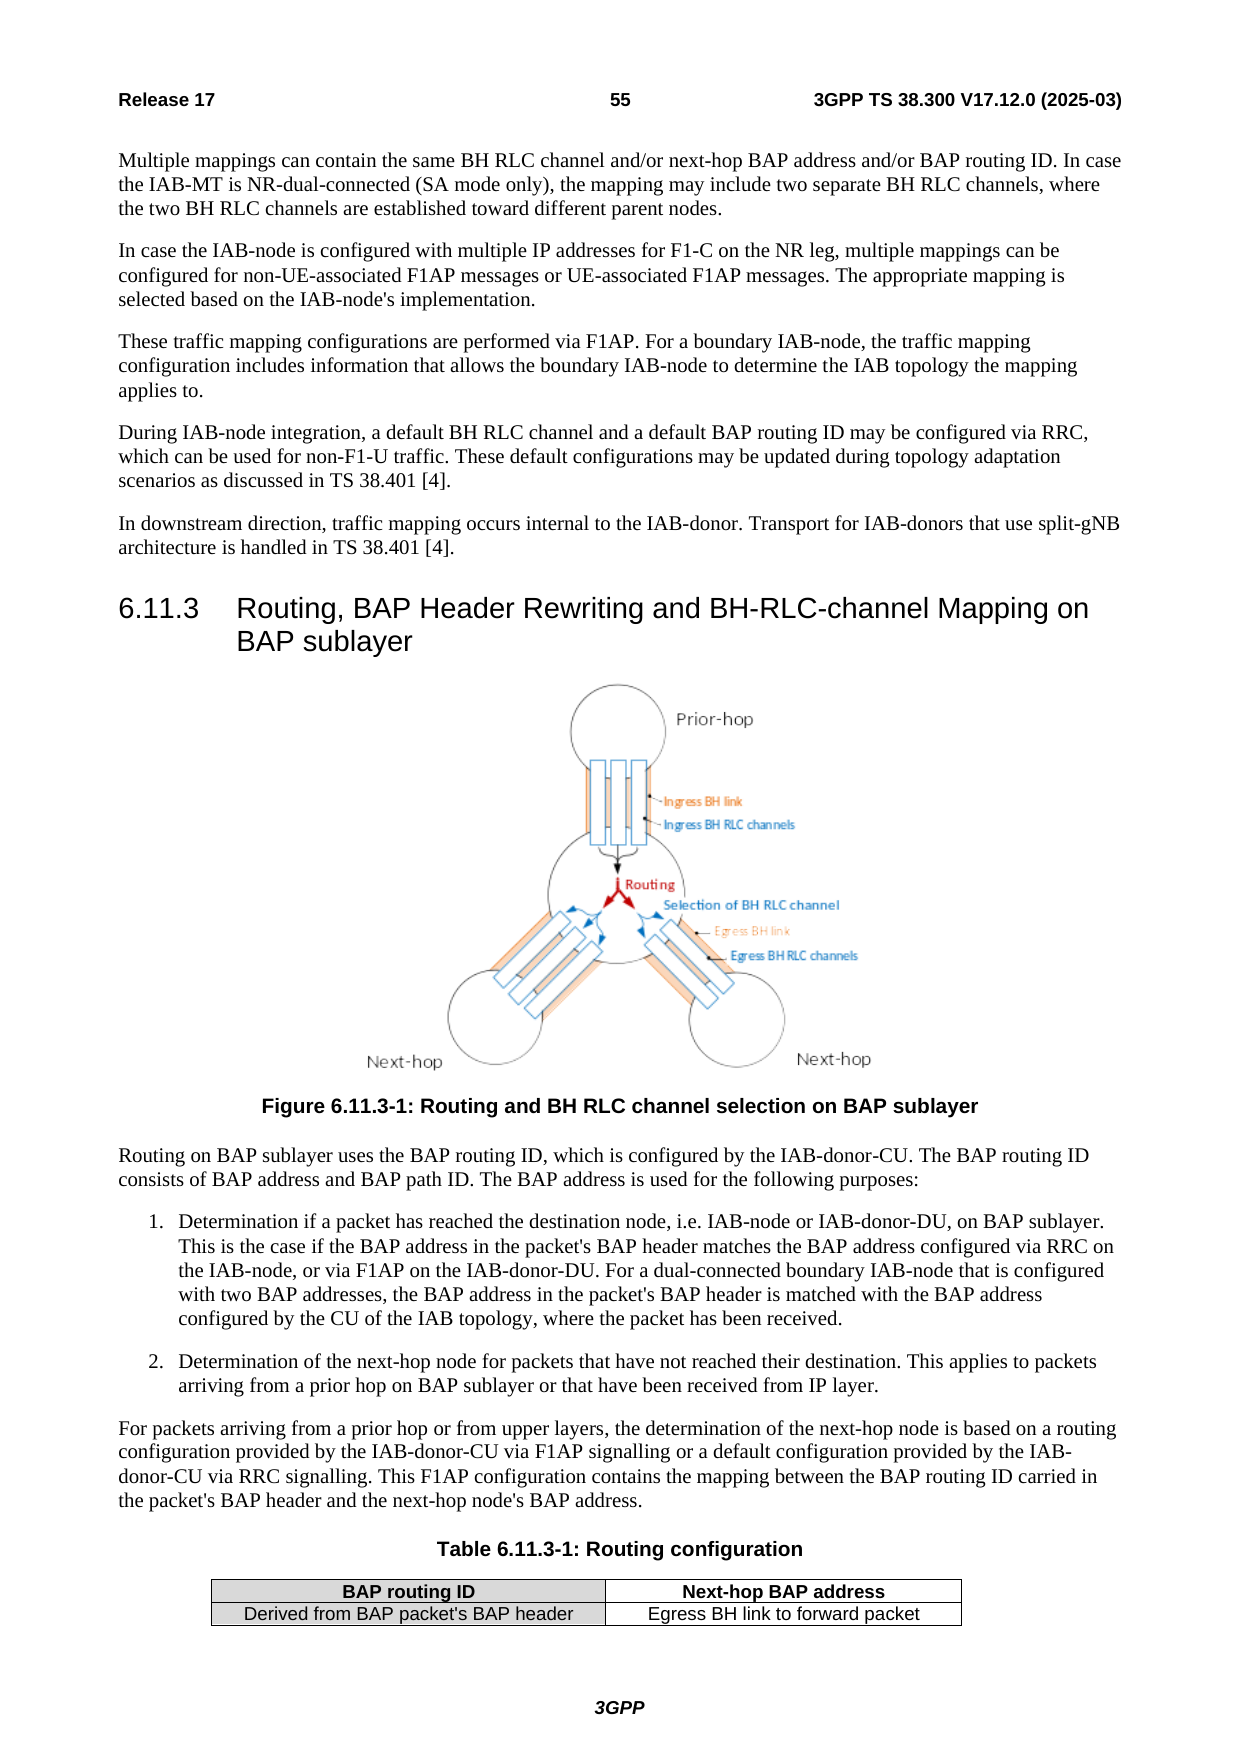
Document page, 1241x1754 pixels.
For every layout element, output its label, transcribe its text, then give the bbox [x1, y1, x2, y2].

text These traffic mapping configurations are performed via F1AP. For a boundary IAB-node, the traffic mapping configuration includes information that allows the boundary IAB-node to determine the IAB topology the mapping applies to. [118, 329, 1122, 402]
text Figure 6.11.3-1: Routing and BH RLC channel selection on BAP sublayer [118, 1094, 1122, 1118]
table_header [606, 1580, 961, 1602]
subtitle 6.11.3 Routing, BAP Header Rewriting and BH-RLC-channel Mapping on BAP sublayer [118, 591, 1122, 658]
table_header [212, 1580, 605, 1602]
text Table 6.11.3-1: Routing configuration [118, 1537, 1122, 1561]
text For packets arriving from a prior hop or from upper layers, the determination of the next-hop node is based on a routing configuration provided by the IAB-donor-CU via F1AP signalling or a default configuration provided by the IAB-donor-CU via RRC signalling. This F1AP configuration contains the mapping between the BAP routing ID carried in the packet's BAP header and the next-hop node's BAP address. [118, 1415, 1122, 1512]
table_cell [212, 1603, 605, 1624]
text 2. Determination of the next-hop node for packets that have not reached their destination. This applies to packets arriving from a prior hop on BAP sublayer or that have been received from IP layer. [148, 1348, 1122, 1397]
text 1. Determination if a packet has reached the destination node, i.e. IAB-node or IAB-donor-DU, on BAP sublayer. This is the case if the BAP address in the packet's BAP header matches the BAP address configured via RRC on the IAB-node, or via F1AP on the IAB-donor-DU. For a dual-connected boundary IAB-node that is configured with two BAP addresses, the BAP address in the packet's BAP header is matched with the BAP address configured by the CU of the IAB topology, where the packet has been received. [148, 1209, 1122, 1330]
text In case the IAB-node is configured with multiple IP addresses for F1-C on the NR leg, multiple mappings can be configured for non-UE-associated F1AP messages or UE-associated F1AP messages. The appropriate mapping is selected based on the IAB-node's implementation. [118, 238, 1122, 311]
text Multiple mappings can contain the same BH RLC channel and/or next-hop BAP address and/or BAP routing ID. In case the IAB-MT is NR-dual-connected (SA mode only), the mapping may include two separate BH RLC channels, where the two BH RLC channels are established toward different parent nodes. [118, 147, 1122, 220]
text Routing on BAP sublayer uses the BAP routing ID, which is configured by the IAB-donor-CU. The BAP routing ID consists of BAP address and BAP path ID. The BAP address is used for the following purposes: [118, 1143, 1122, 1191]
text In downstream direction, traffic mapping occurs internal to the IAB-donor. Transport for IAB-donors that use split-gNB architecture is handled in TS 38.401 [4]. [118, 511, 1122, 559]
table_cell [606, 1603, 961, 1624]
text During IAB-node integration, a default BH RLC channel and a default BAP routing ID may be configured via RRC, which can be used for non-F1-U traffic. These default configurations may be updated during topology adaptation scenarios as discussed in TS 38.401 [4]. [118, 420, 1122, 492]
